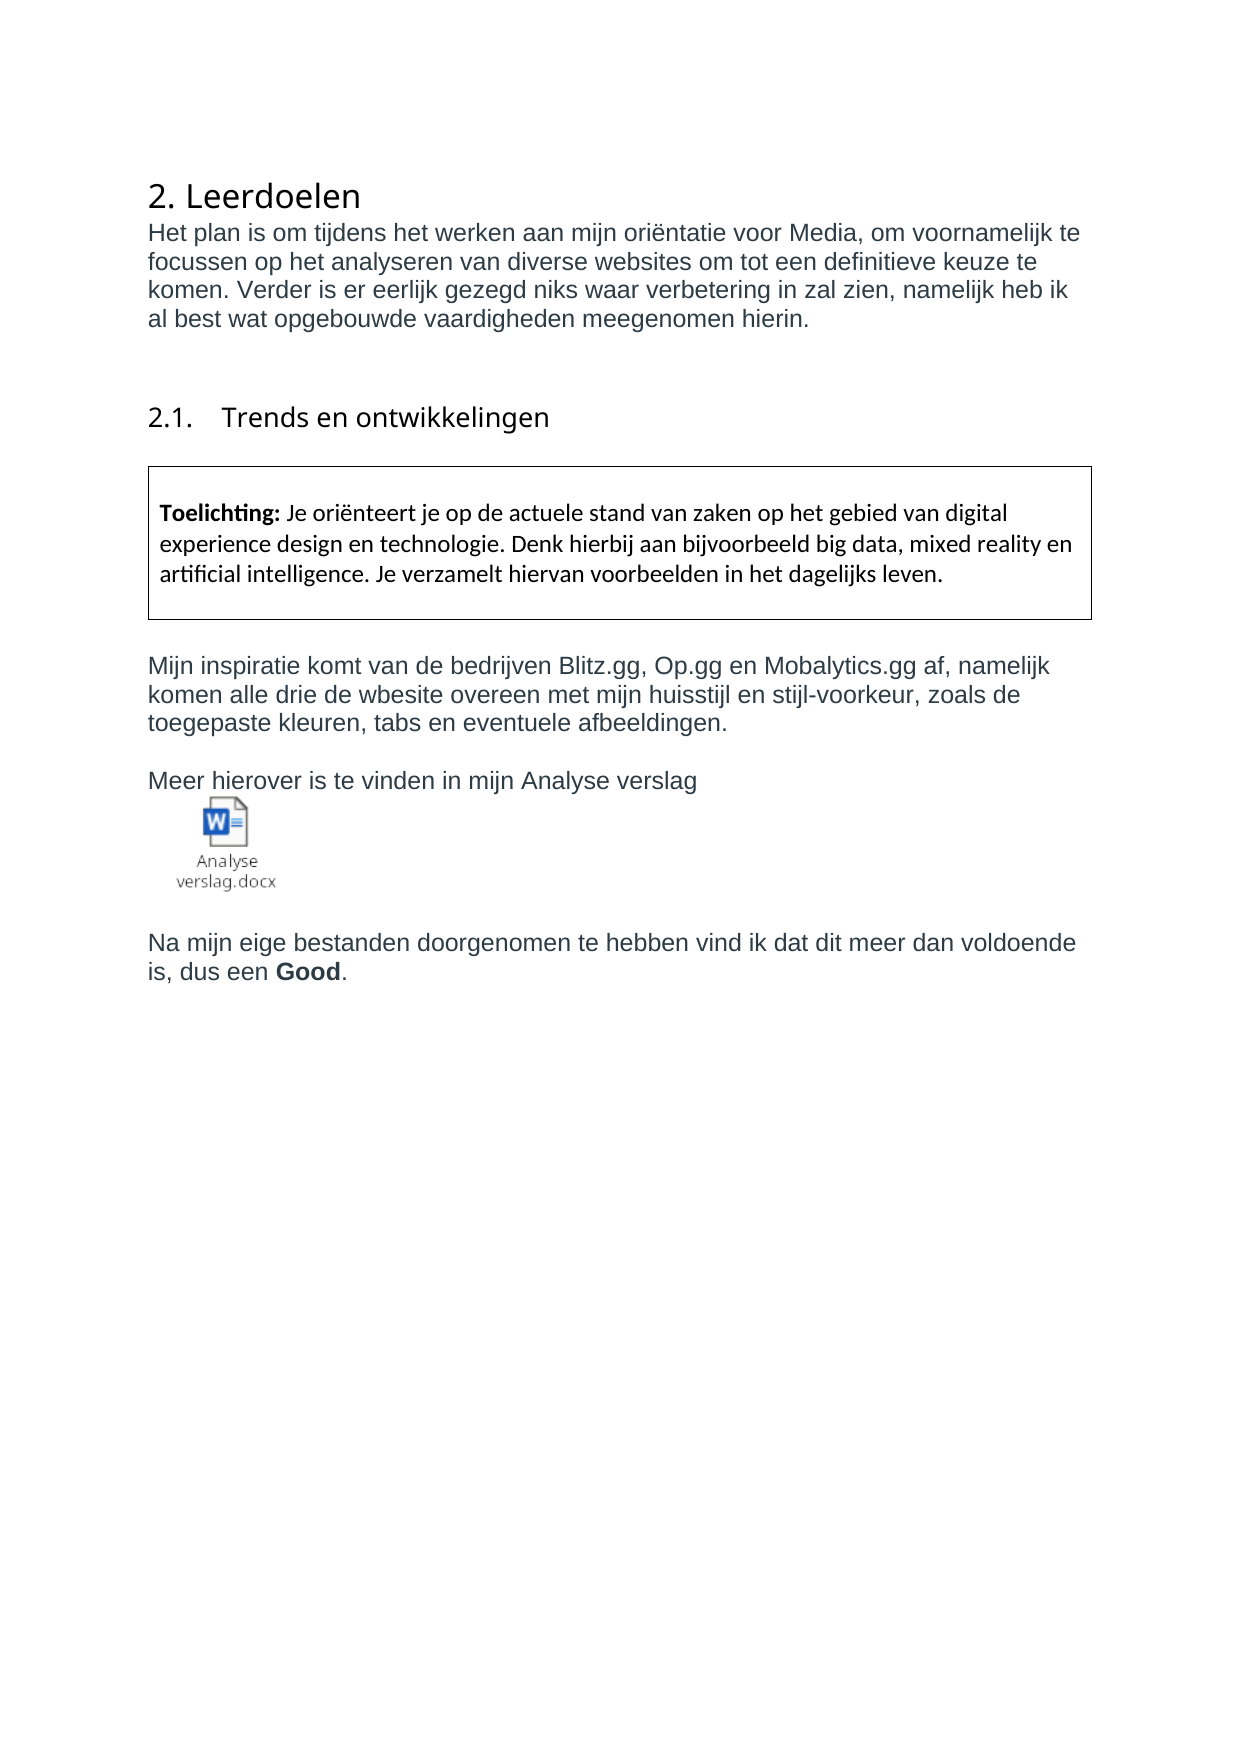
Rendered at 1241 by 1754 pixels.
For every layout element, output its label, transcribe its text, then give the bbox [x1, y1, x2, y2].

text Het plan is om tijdens het werken aan mijn oriëntatie voor Media, om voornamelijk te focussen op het analyseren van diverse websites om tot een definitieve keuze te komen. Verder is er eerlijk gezegd niks waar verbetering in zal zien, namelijk heb ik al best wat opgebouwde vaardigheden meegenomen hierin. [148, 218, 1093, 333]
text Mijn inspiratie komt van de bedrijven Blitz.gg, Op.gg en Mobalytics.gg af, namelijk komen alle drie de wbesite overeen met mijn huisstijl en stijl-voorkeur, zoals de toegepaste kleuren, tabs en eventuele afbeeldingen. [148, 651, 1093, 737]
table_header Toelichting: Je oriënteert je op de actuele stand van zaken op het gebied van digital experience design en technologie. Denk hierbij aan bijvoorbeeld big data, mixed reality en artificial intelligence. Je verzamelt hiervan voorbeelden in het dagelijks leven. [149, 467, 1091, 619]
text Na mijn eige bestanden doorgenomen te hebben vind ik dat dit meer dan voldoende is, dus een Good. [148, 928, 1093, 986]
subtitle Leerdoelen [148, 173, 1093, 218]
subtitle Trends en ontwikkelingen [148, 398, 1093, 435]
text Meer hierover is te vinden in mijn Analyse verslag [148, 766, 1093, 794]
